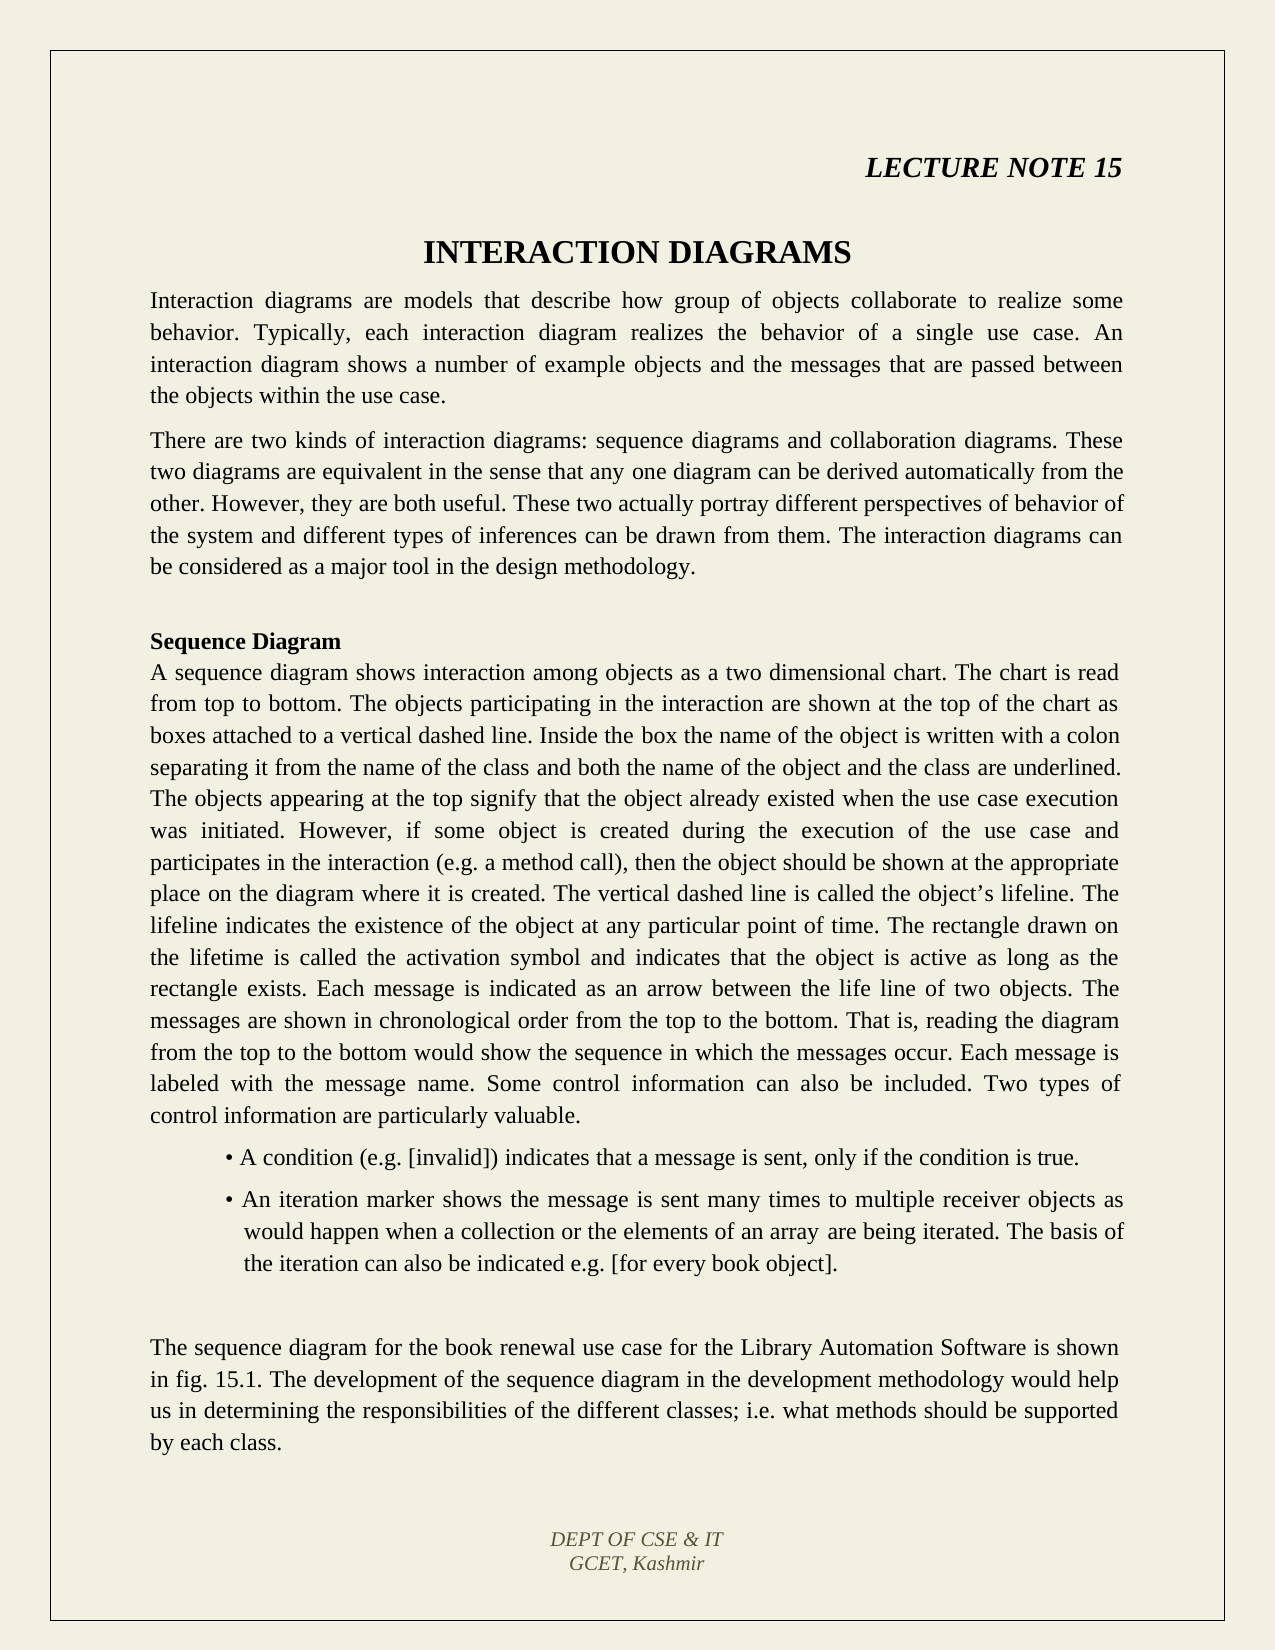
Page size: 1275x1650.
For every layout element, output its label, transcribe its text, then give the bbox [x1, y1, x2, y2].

text LECTURE NOTE 15 [112, 150, 1126, 183]
text Sequence Diagram [150, 627, 1162, 654]
text There are two kinds of interaction diagrams: sequence diagrams and collaboration diagrams. These two diagrams are equivalent in the sense that any one diagram can be derived automatically from the other. However, they are both useful. These two actually portray different perspectives of behavior of the system and different types of inferences can be drawn from them. The interaction diagrams can be considered as a major tool in the design methodology. [150, 426, 1125, 580]
text A sequence diagram shows interaction among objects as a two dimensional chart. The chart is read from top to bottom. The objects participating in the interaction are shown at the top of the chart as boxes attached to a vertical dashed line. Inside the box the name of the object is written with a colon separating it from the name of the class and both the name of the object and the class are underlined. The objects appearing at the top signify that the object already existed when the use case execution was initiated. However, if some object is created during the execution of the use case and participates in the interaction (e.g. a method call), then the object should be shown at the appropriate place on the diagram where it is created. The vertical dashed line is called the object’s lifeline. The lifeline indicates the existence of the object at any particular point of time. The rectangle drawn on the lifetime is called the activation symbol and indicates that the object is active as long as the rectangle exists. Each message is indicated as an arrow between the life line of two objects. The messages are shown in chronological order from the top to the bottom. That is, reading the diagram from the top to the bottom would show the sequence in which the messages occur. Each message is labeled with the message name. Some control information can also be included. Two types of control information are particularly valuable. [150, 658, 1122, 1129]
text The sequence diagram for the book renewal use case for the Library Automation Software is shown in fig. 15.1. The development of the sequence diagram in the development methodology would help us in determining the responsibilities of the different classes; i.e. what methods should be supported by each class. [150, 1333, 1121, 1456]
list An iteration marker shows the message is sent many times to multiple receiver objects as would happen when a collection or the elements of an array are being iterated. The basis of the iteration can also be indicated e.g. [for every book object]. [225, 1185, 1125, 1276]
text DEPT OF CSE & IT [112, 1526, 1162, 1551]
list A condition (e.g. [invalid]) indicates that a message is sent, only if the condition is true. [225, 1143, 1162, 1171]
text Interaction diagrams are models that describe how group of objects collaborate to realize some behavior. Typically, each interaction diagram realizes the behavior of a single use case. An interaction diagram shows a number of example objects and the messages that are passed between the objects within the use case. [150, 286, 1125, 409]
subtitle INTERACTION DIAGRAMS [112, 233, 1162, 271]
text GCET, Kashmir [113, 1551, 1162, 1575]
